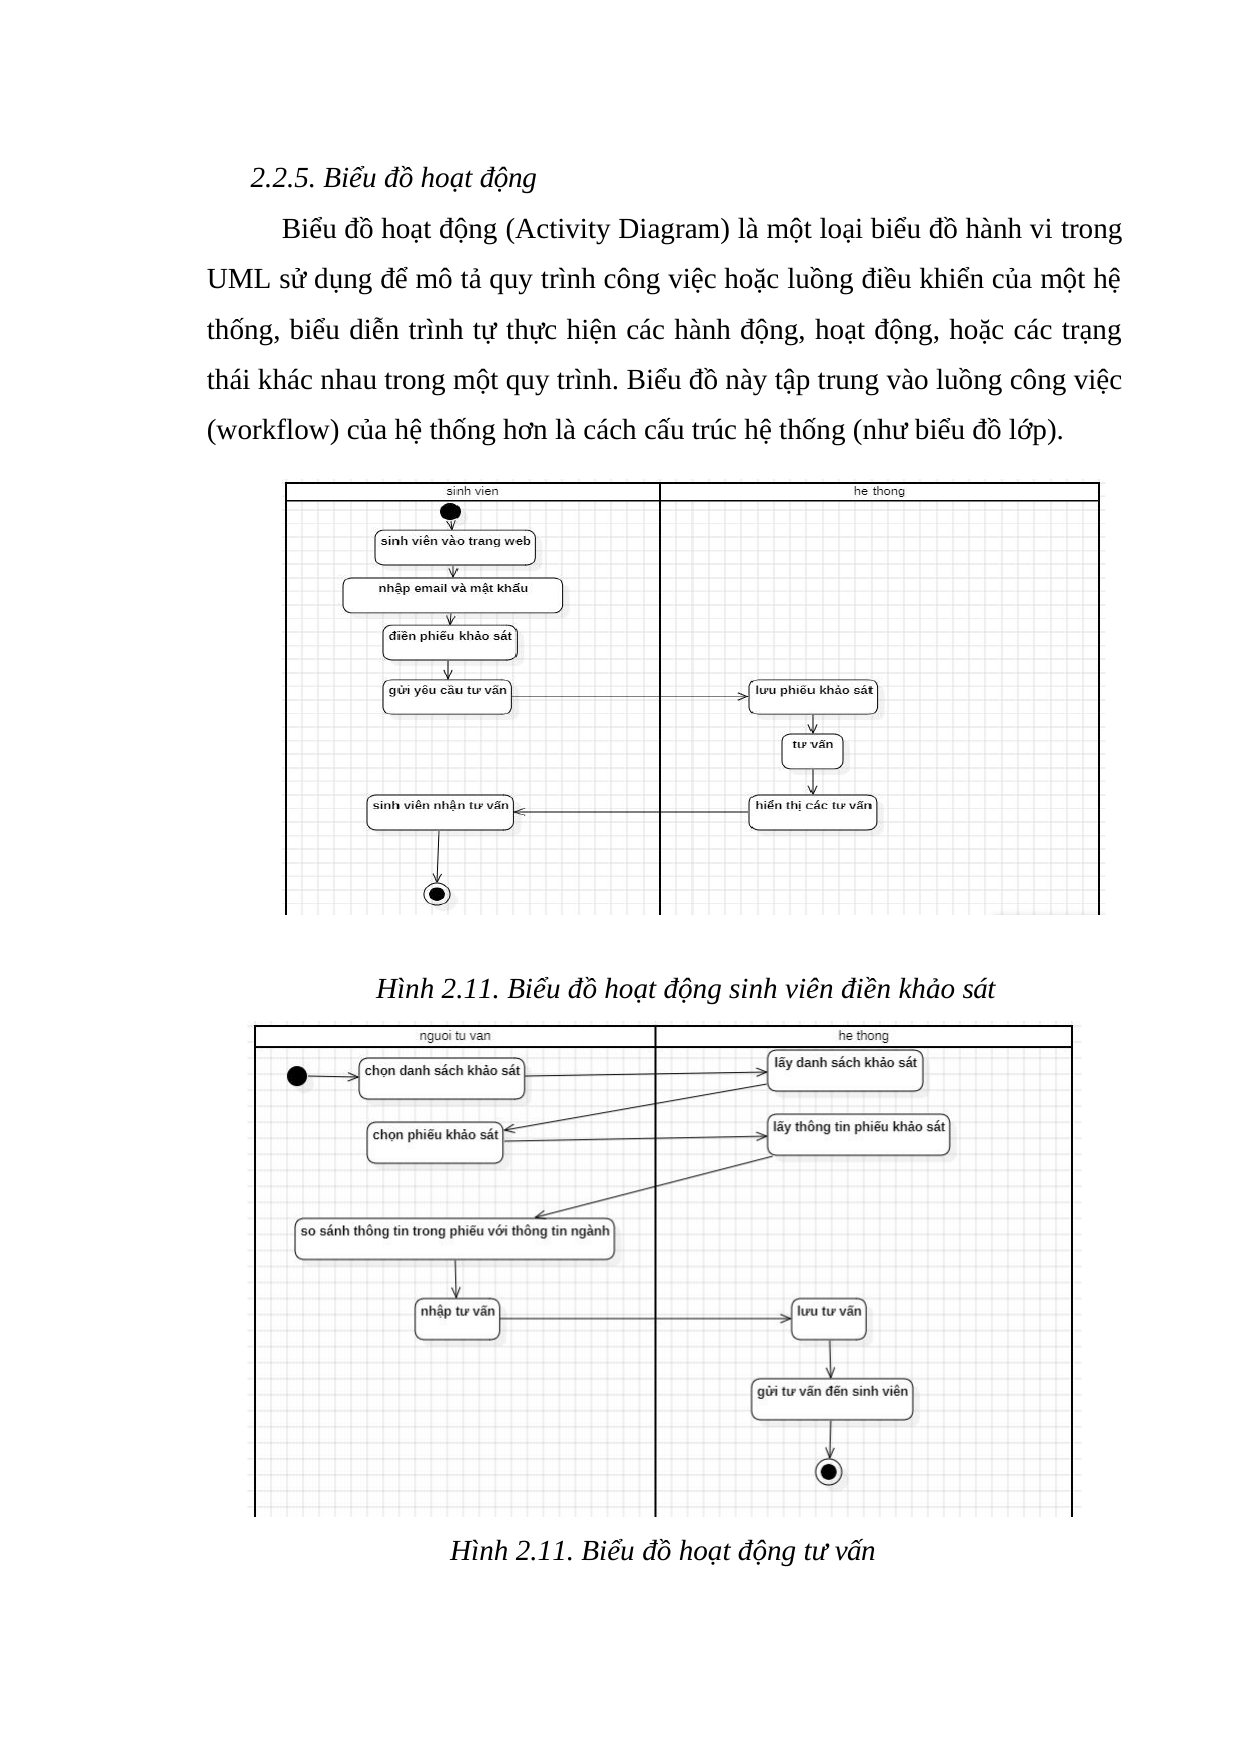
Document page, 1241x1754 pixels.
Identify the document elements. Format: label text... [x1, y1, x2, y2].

picture [247, 1021, 1082, 1517]
picture [281, 479, 1106, 915]
text Biểu đồ hoạt động (Activity Diagram) là một loại biểu đồ hành vi trong UML sử dụng để mô tả quy trình công việc hoặc luồng điều khiển của một hệ thống, biểu diễn trình tự thực hiện các hành động, hoạt động, hoặc các trạng thái khác nhau trong một quy trình. Biểu đồ này tập trung vào luồng công việc (workflow) của hệ thống hơn là cách cấu trúc hệ thống (như biểu đồ lớp). [207, 211, 1122, 446]
text Hình 2.11. Biểu đồ hoạt động sinh viên điền khảo sát [192, 971, 1137, 1005]
list Biểu đồ hoạt động [250, 161, 1137, 194]
